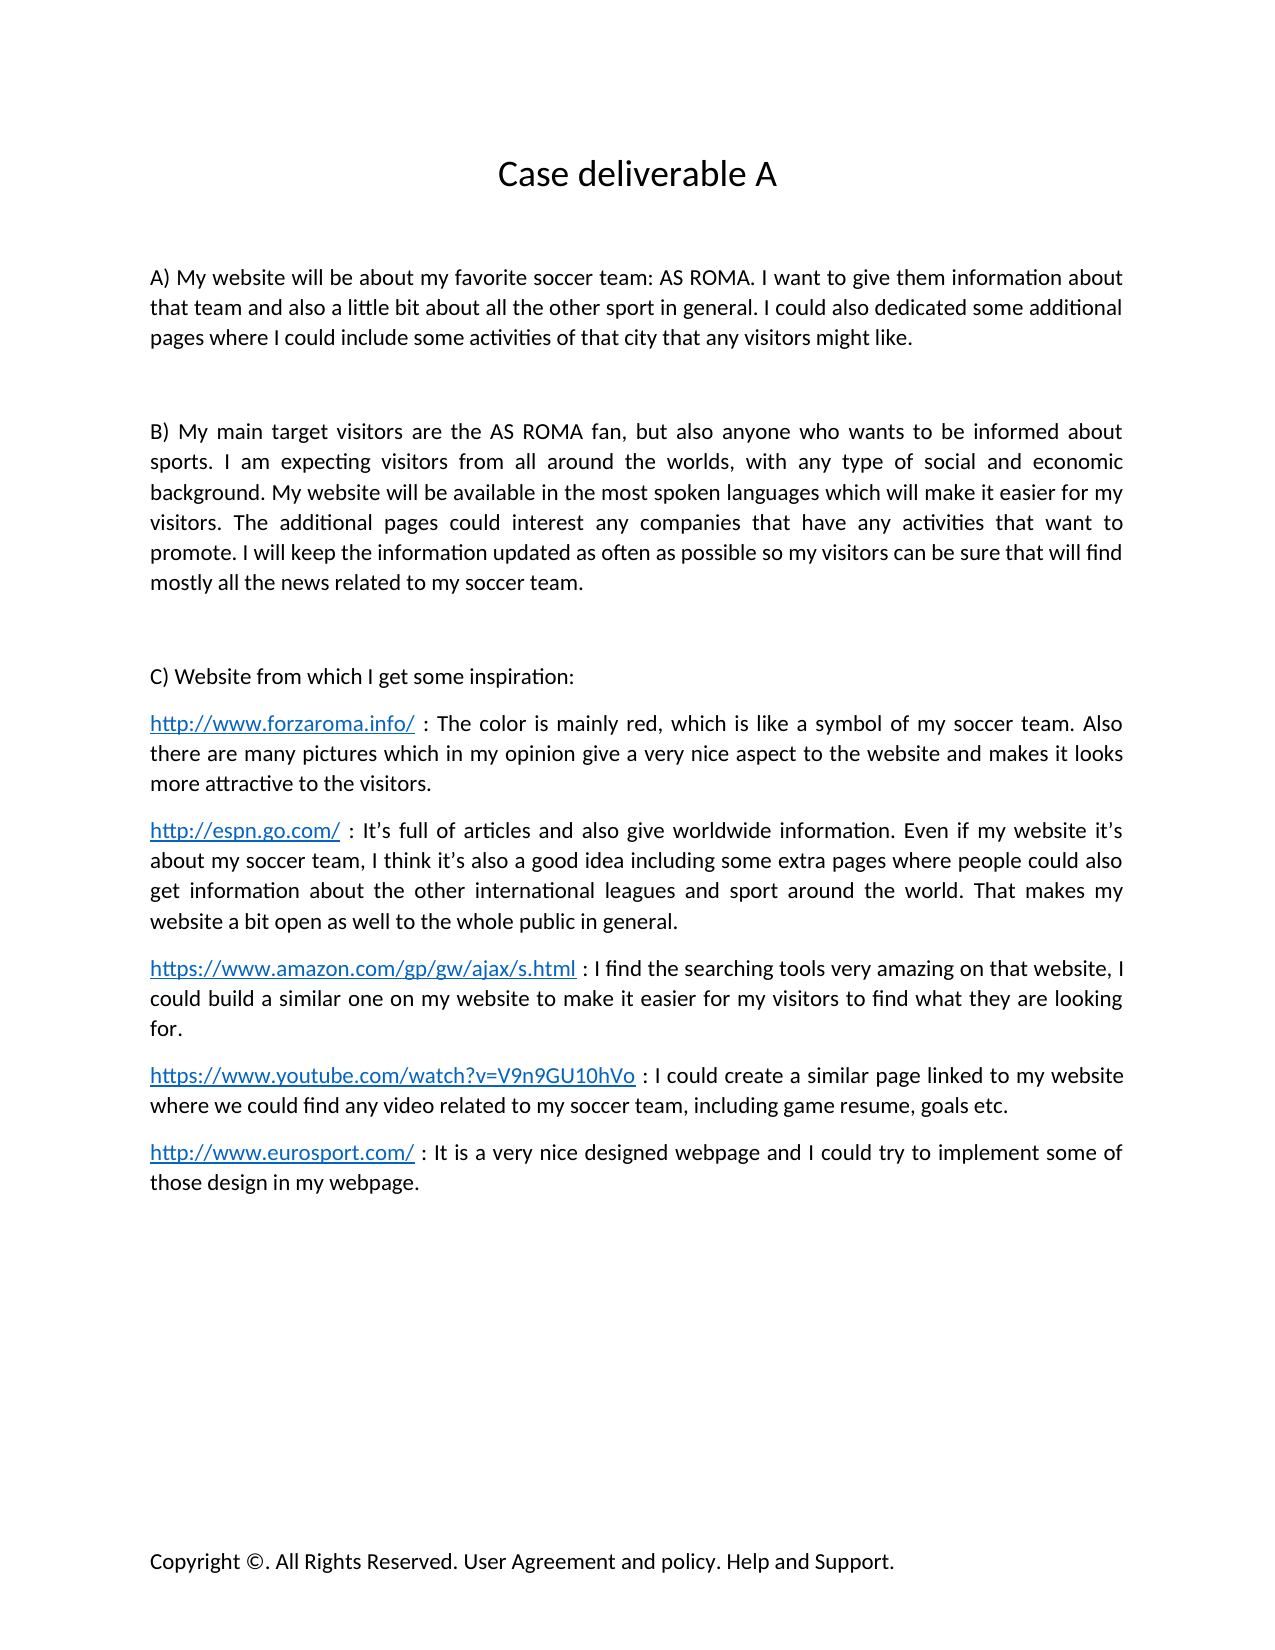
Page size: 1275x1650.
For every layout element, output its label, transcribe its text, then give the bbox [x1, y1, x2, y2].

text http://www.eurosport.com/ : It is a very nice designed webpage and I could try to implement some of those design in my webpage. [150, 1138, 1125, 1196]
text https://www.youtube.com/watch?v=V9n9GU10hVo : I could create a similar page linked to my website where we could find any video related to my soccer team, including game resume, goals etc. [150, 1061, 1125, 1119]
text C) Website from which I get some inspiration: [150, 662, 1125, 690]
text http://espn.go.com/ : It’s full of articles and also give worldwide information. Even if my website it’s about my soccer team, I think it’s also a good idea including some extra pages where people could also get information about the other international leagues and sport around the world. That makes my website a bit open as well to the whole public in general. [150, 816, 1125, 935]
text A) My website will be about my favorite soccer team: AS ROMA. I want to give them information about that team and also a little bit about all the other sport in general. I could also dedicated some additional pages where I could include some activities of that city that any visitors might like. [150, 263, 1125, 351]
text http://www.forzaroma.info/ : The color is mainly red, which is like a symbol of my soccer team. Also there are many pictures which in my opinion give a very nice aspect to the website and makes it looks more attractive to the visitors. [150, 709, 1125, 797]
text https://www.amazon.com/gp/gw/ajax/s.html : I find the searching tools very amazing on that website, I could build a similar one on my website to make it easier for my visitors to find what they are looking for. [150, 954, 1125, 1042]
text Case deliverable A [150, 150, 1125, 196]
text B) My main target visitors are the AS ROMA fan, but also anyone who wants to be informed about sports. I am expecting visitors from all around the worlds, with any type of social and economic background. My website will be available in the most spoken languages which will make it easier for my visitors. The additional pages could interest any companies that have any activities that want to promote. I will keep the information updated as often as possible so my visitors can be sure that will find mostly all the news related to my soccer team. [150, 417, 1125, 596]
